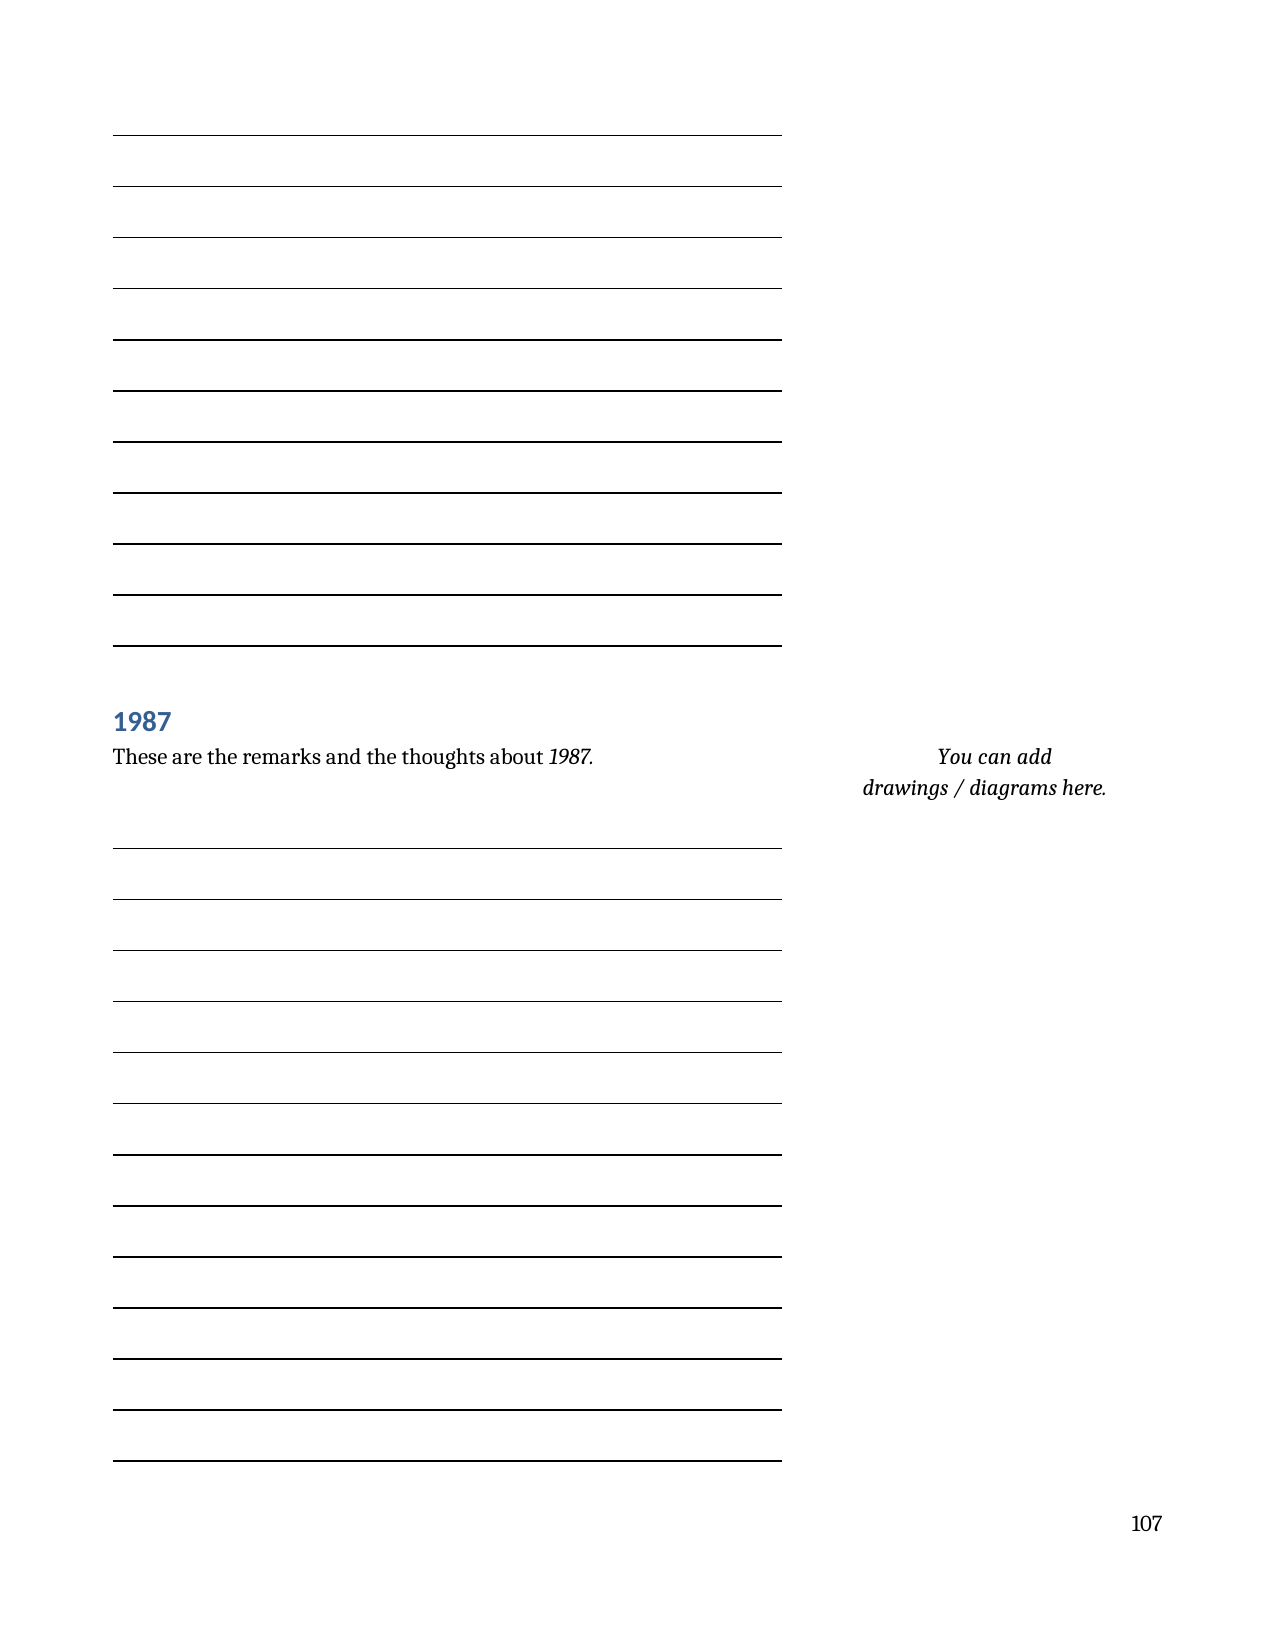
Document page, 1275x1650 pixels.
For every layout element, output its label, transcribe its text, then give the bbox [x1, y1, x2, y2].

subtitle 1987 [112, 703, 1162, 739]
text These are the remarks and the thoughts about 1987. You can add drawings / diagrams here. [112, 744, 1162, 801]
